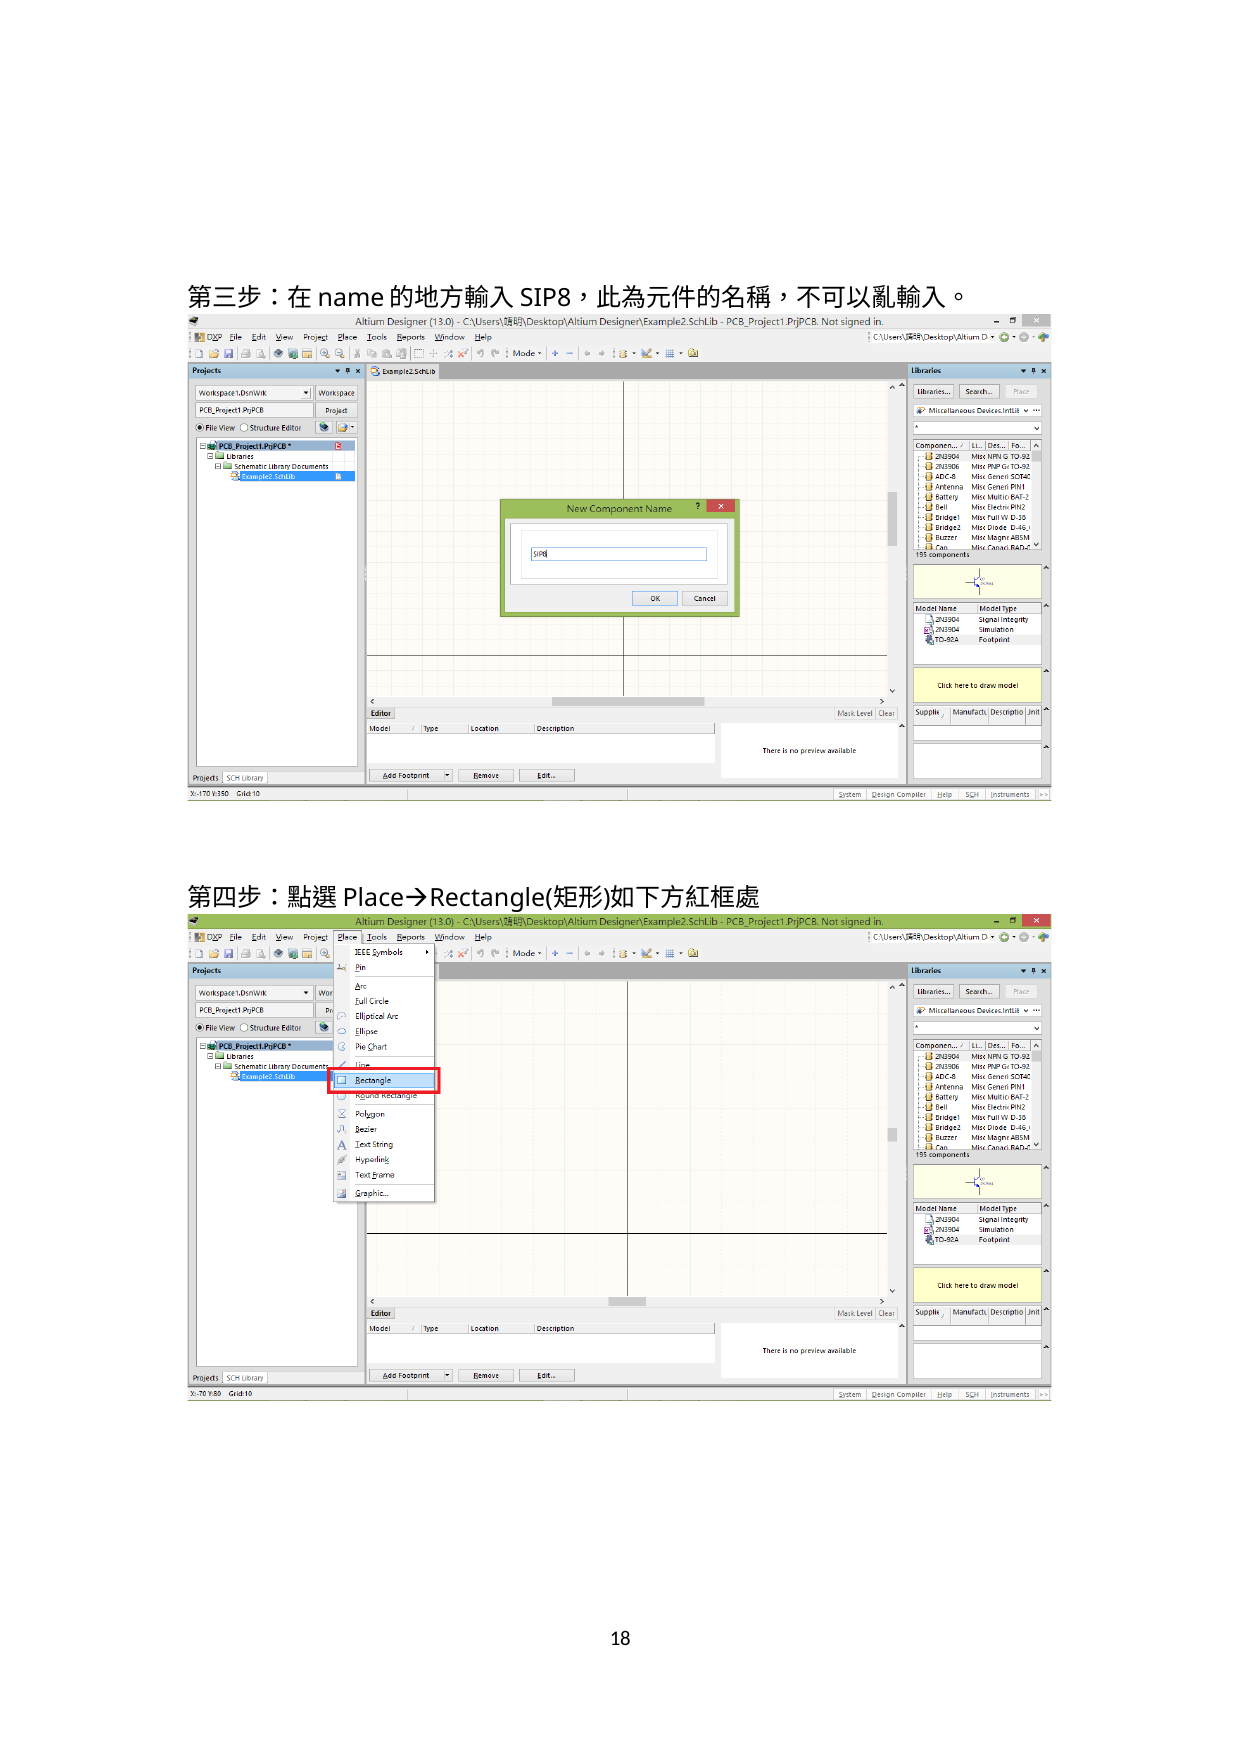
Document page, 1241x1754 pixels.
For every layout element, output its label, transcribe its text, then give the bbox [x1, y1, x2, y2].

picture [187, 914, 1052, 1401]
text 第三步：在name的地方輸入SIP8，此為元件的名稱，不可以亂輸入。 [187, 277, 1053, 314]
picture [187, 314, 1052, 801]
